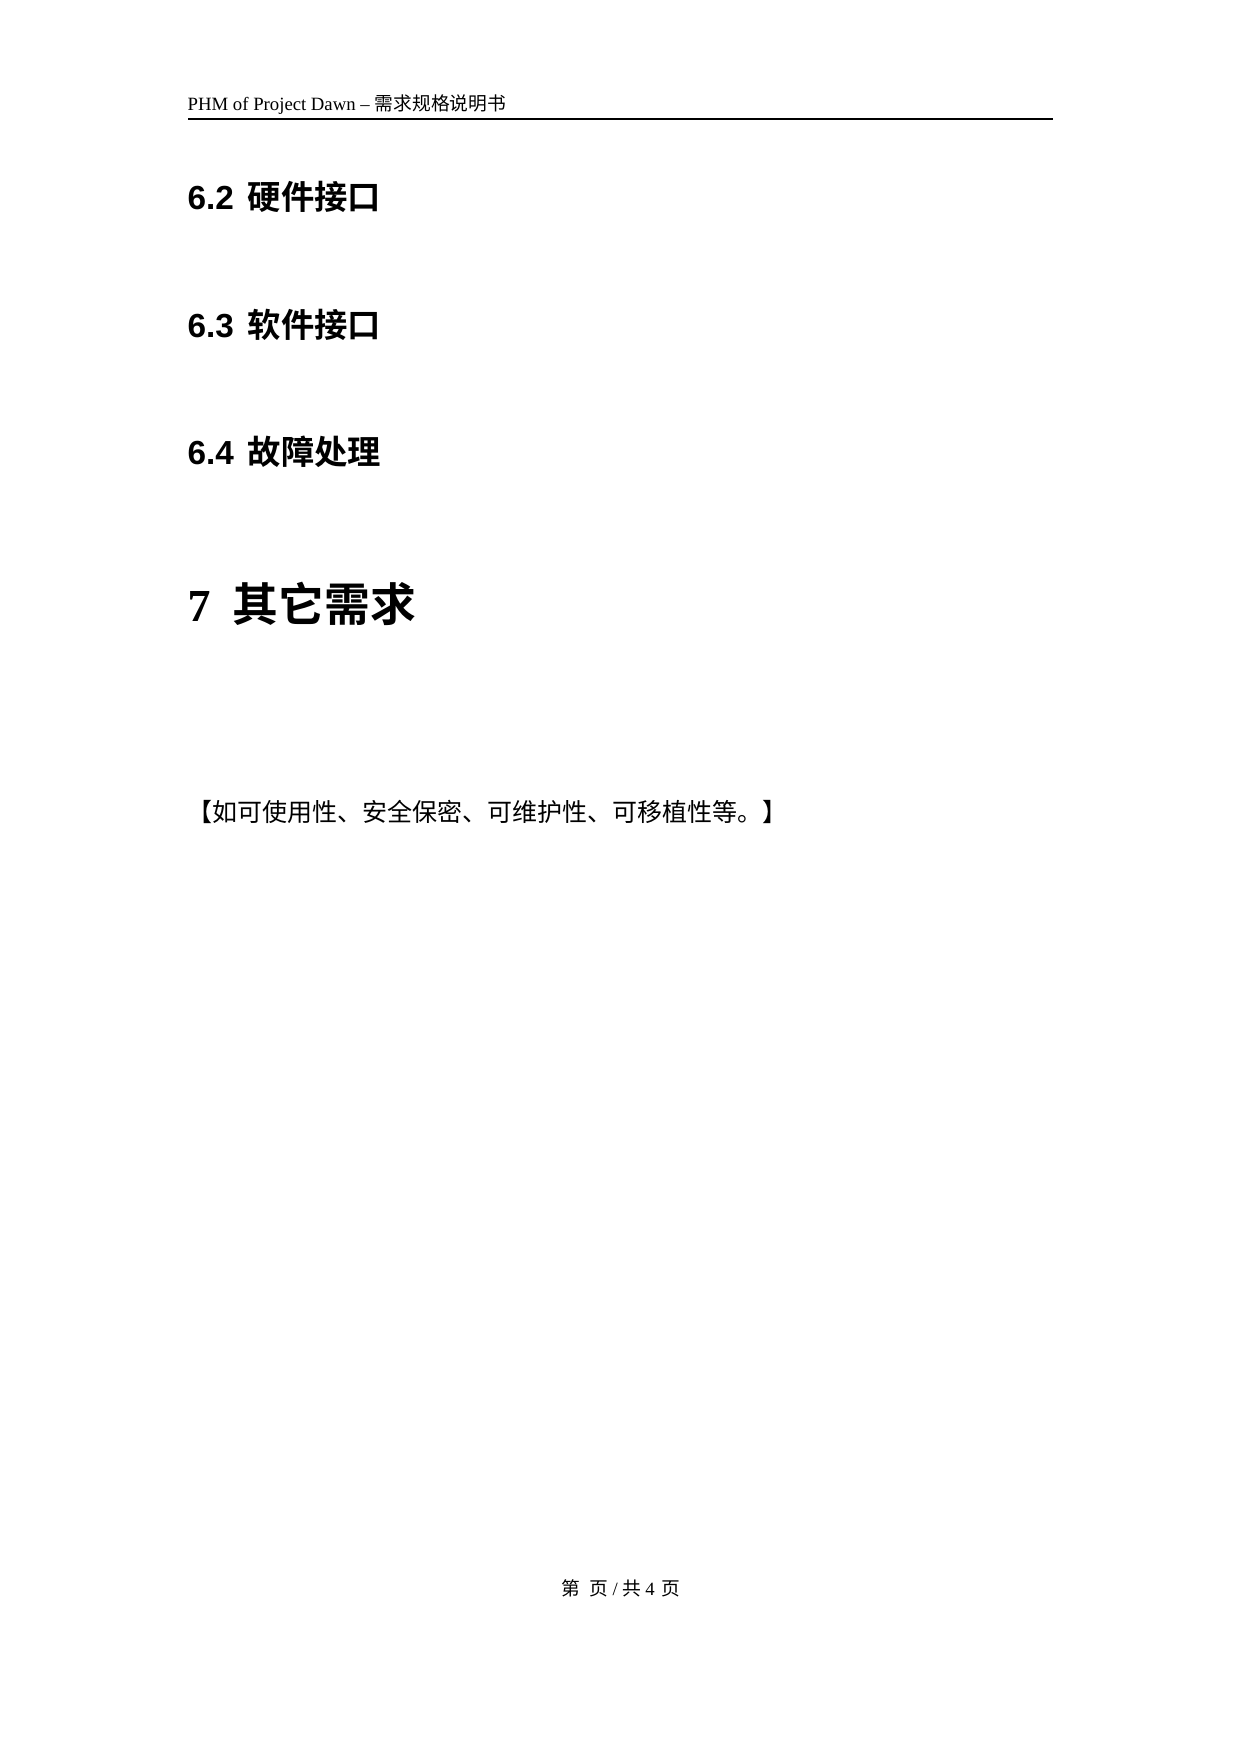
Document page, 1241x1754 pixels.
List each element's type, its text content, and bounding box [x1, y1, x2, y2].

subtitle 硬件接口 [187, 163, 1053, 228]
subtitle 其它需求 [187, 553, 1053, 650]
text 【如可使用性、安全保密、可维护性、可移植性等。】 [187, 778, 1053, 843]
subtitle 软件接口 [187, 290, 1053, 355]
subtitle 故障处理 [187, 417, 1053, 482]
